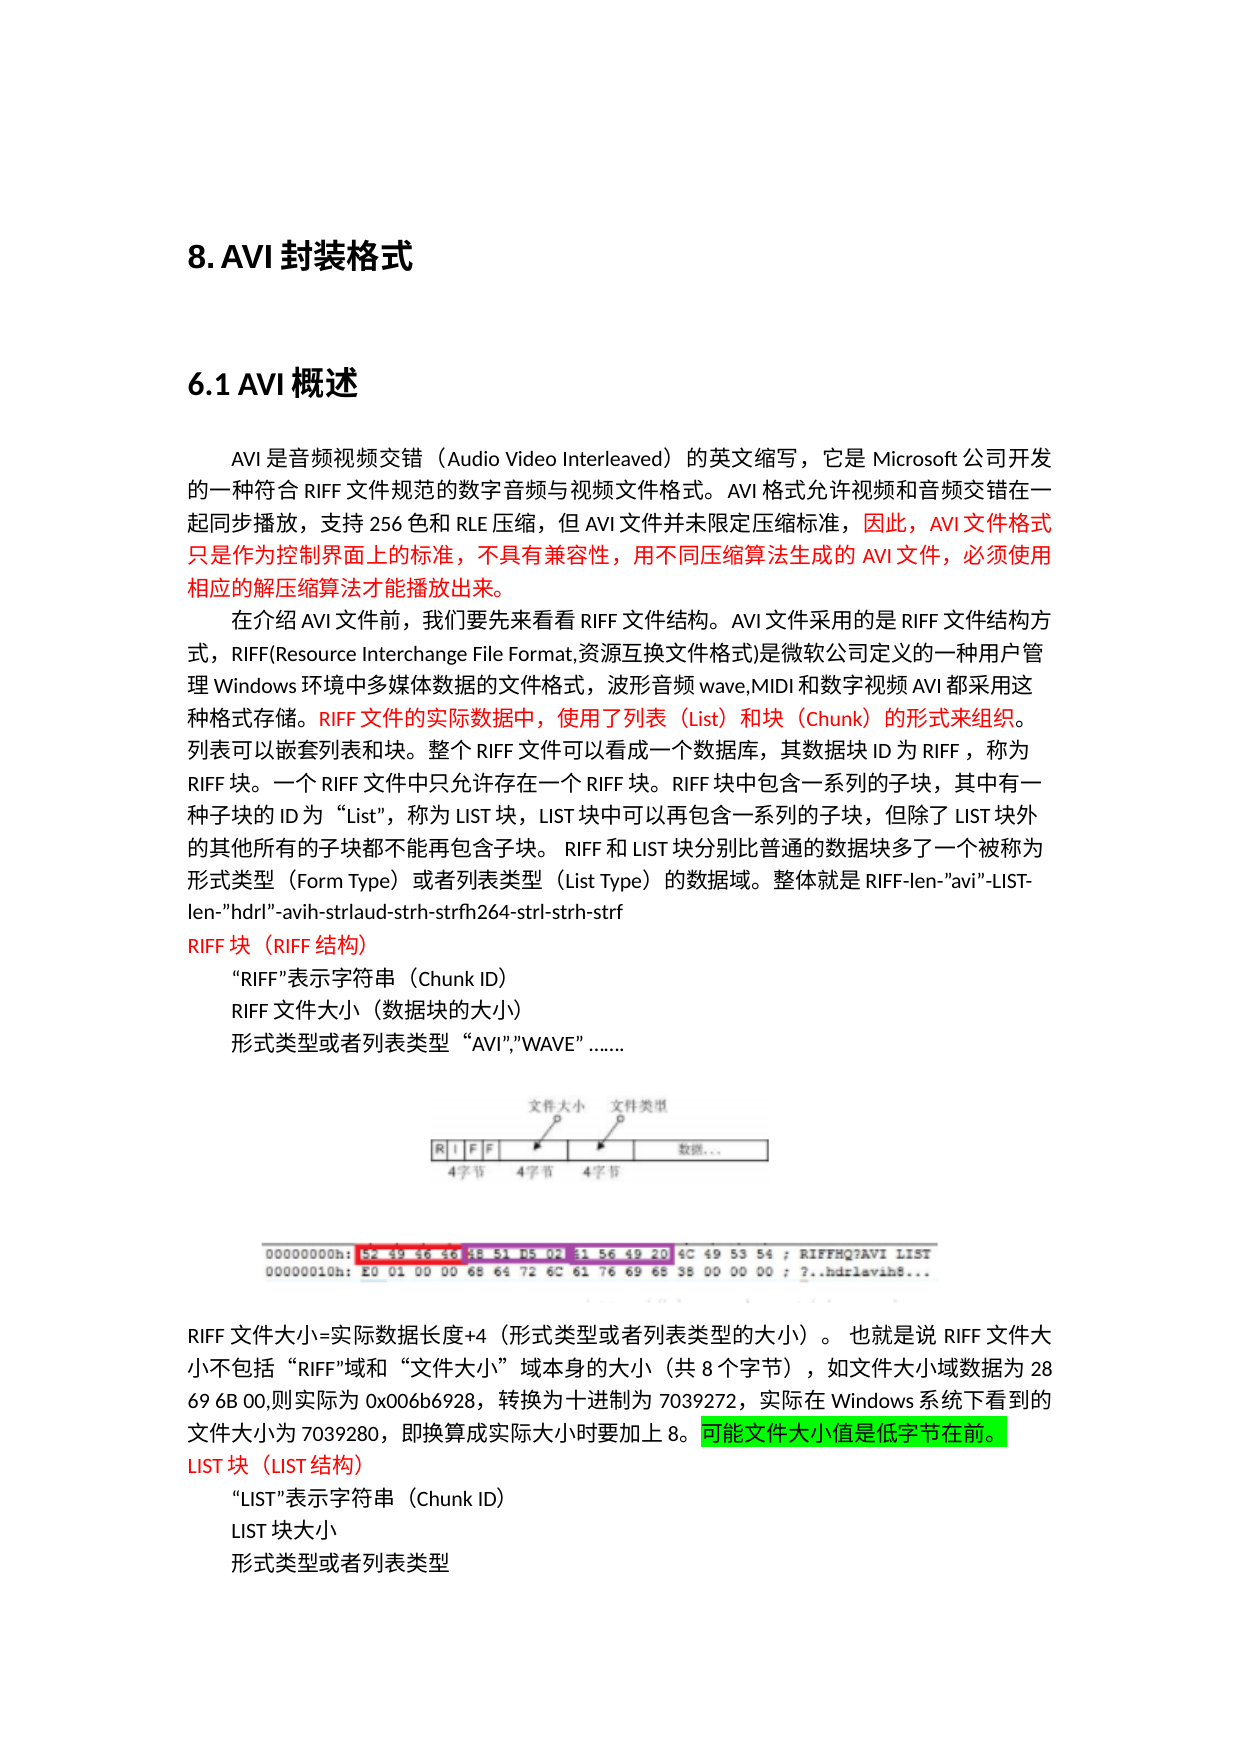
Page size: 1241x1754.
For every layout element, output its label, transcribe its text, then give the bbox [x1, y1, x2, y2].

list 形式类型或者列表类型 [187, 1545, 1053, 1578]
list 在介绍AVI文件前，我们要先来看看RIFF文件结构。AVI文件采用的是RIFF文件结构方式，RIFF(Resource Interchange File Format,资源互换文件格式)是微软公司定义的一种用户管理Windows环境中多媒体数据的文件格式，波形音频wave,MIDI和数字视频AVI都采用这种格式存储。RIFF文件的实际数据中，使用了列表（List）和块（Chunk）的形式来组织。列表可以嵌套列表和块。整个RIFF文件可以看成一个数据库，其数据块ID为RIFF ，称为RIFF块。一个RIFF文件中只允许存在一个RIFF块。RIFF块中包含一系列的子块，其中有一种子块的ID为“List”，称为LIST块，LIST块中可以再包含一系列的子块，但除了LIST块外的其他所有的子块都不能再包含子块。 RIFF和LIST块分别比普通的数据块多了一个被称为形式类型（Form Type）或者列表类型（List Type）的数据域。整体就是RIFF-len-”avi”-LIST-len-”hdrl”-avih-strlaud-strh-strfh264-strl-strh-strf [187, 603, 1053, 928]
picture [187, 1094, 974, 1303]
subtitle AVI封装格式 [187, 222, 1053, 287]
list RIFF块（RIFF结构） [187, 928, 1053, 960]
list LIST块（LIST结构） [187, 1448, 1053, 1480]
list “LIST”表示字符串（Chunk ID） [187, 1480, 1053, 1513]
subtitle 6.1 AVI概述 [187, 348, 1053, 413]
list 形式类型或者列表类型“AVI”,”WAVE” ……. [187, 1025, 1053, 1058]
list AVI是音频视频交错（Audio Video Interleaved）的英文缩写，它是Microsoft公司开发的一种符合RIFF文件规范的数字音频与视频文件格式。AVI格式允许视频和音频交错在一起同步播放，支持256色和RLE压缩，但AVI文件并未限定压缩标准，因此，AVI文件格式只是作为控制界面上的标准，不具有兼容性，用不同压缩算法生成的AVI文件，必须使用相应的解压缩算法才能播放出来。 [187, 440, 1053, 603]
list LIST块大小 [187, 1513, 1053, 1545]
list “RIFF”表示字符串（Chunk ID） [187, 960, 1053, 993]
list RIFF文件大小（数据块的大小） [187, 993, 1053, 1025]
